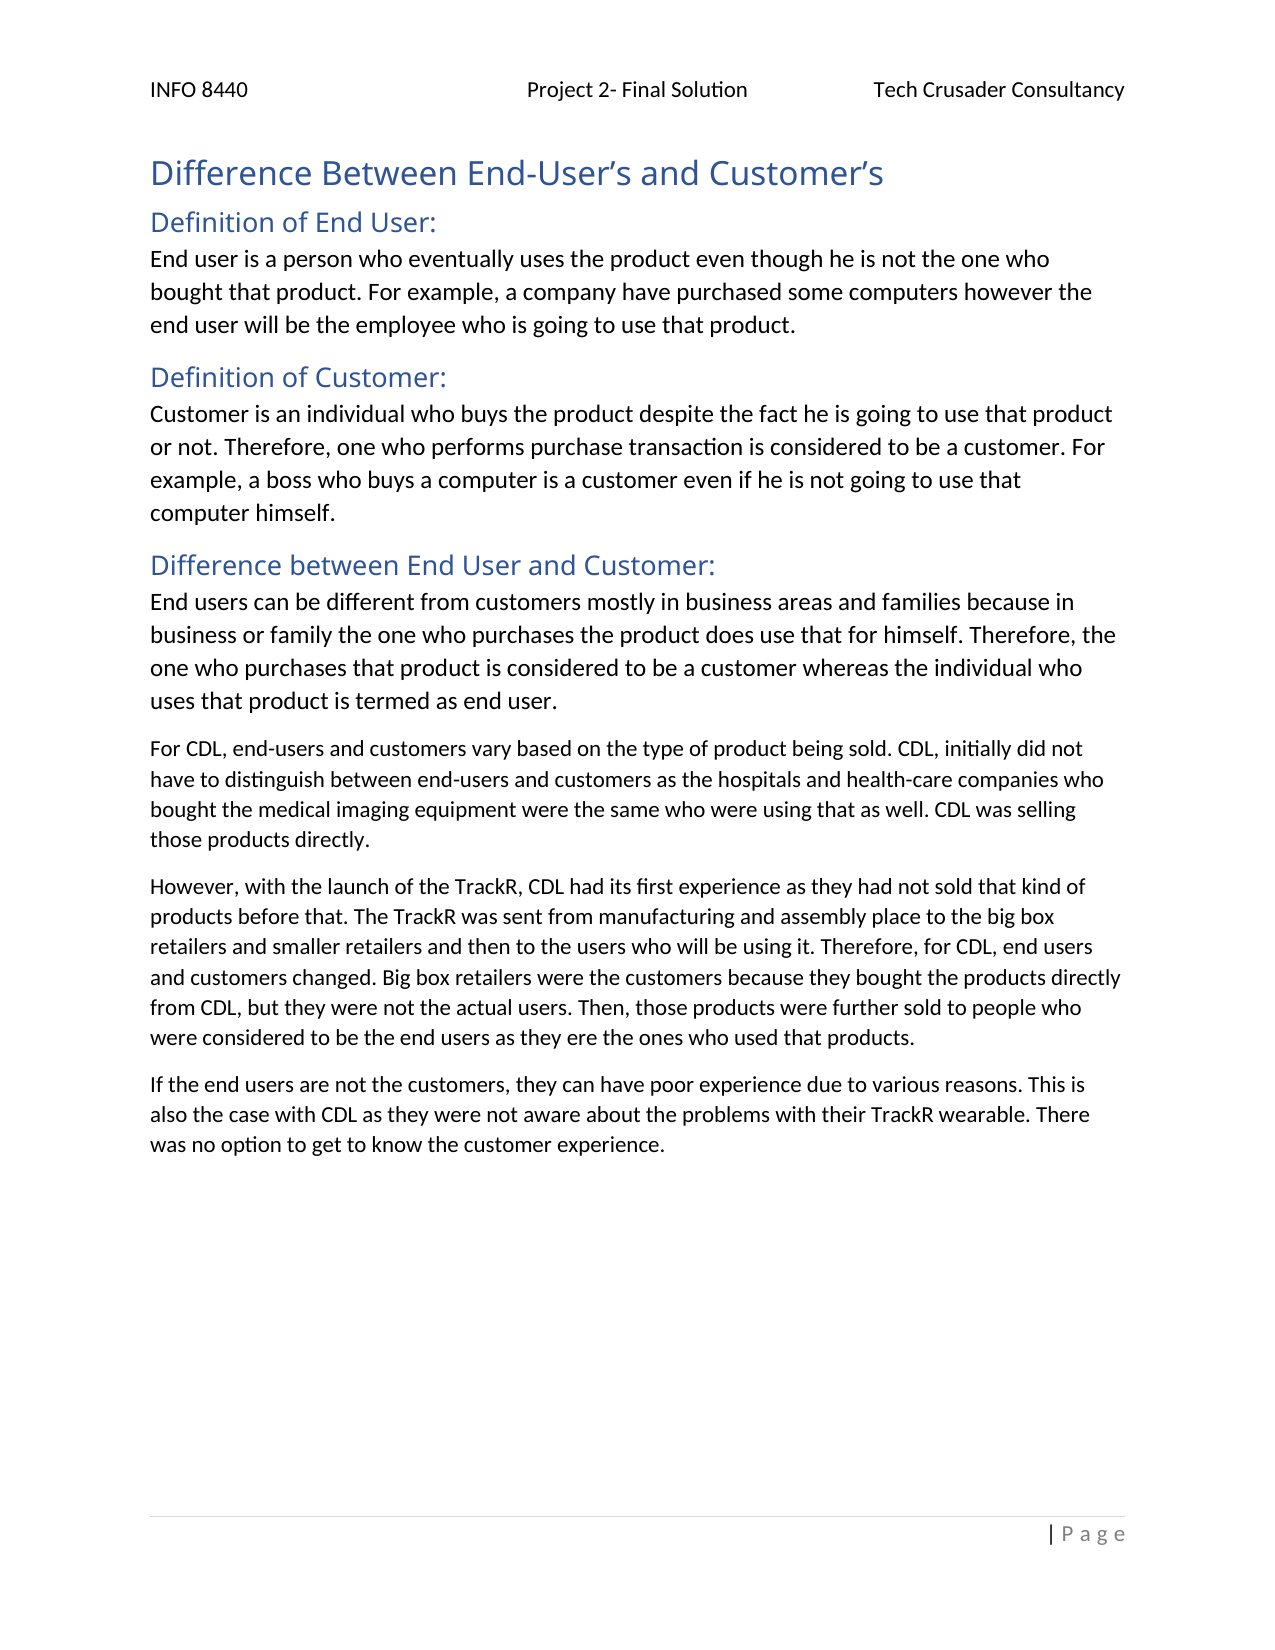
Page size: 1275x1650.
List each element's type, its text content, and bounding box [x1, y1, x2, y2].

subtitle Definition of End User: [150, 203, 1125, 240]
text However, with the launch of the TrackR, CDL had its first experience as they had not sold that kind of products before that. The TrackR was sent from manufacturing and assembly place to the big box retailers and smaller retailers and then to the users who will be using it. Therefore, for CDL, end users and customers changed. Big box retailers were the customers because they bought the products directly from CDL, but they were not the actual users. Then, those products were further sold to people who were considered to be the end users as they ere the ones who used that products. [150, 872, 1125, 1051]
text Customer is an individual who buys the product despite the fact he is going to use that product or not. Therefore, one who performs purchase transaction is considered to be a customer. For example, a boss who buys a computer is a customer even if he is not going to use that computer himself. [150, 398, 1125, 527]
subtitle Definition of Customer: [150, 358, 1125, 395]
subtitle Difference between End User and Customer: [150, 546, 1125, 583]
text End user is a person who eventually uses the product even though he is not the one who bought that product. For example, a company have purchased some computers however the end user will be the employee who is going to use that product. [150, 243, 1125, 339]
subtitle Difference Between End-User’s and Customer’s [150, 150, 1125, 195]
text If the end users are not the customers, they can have poor experience due to various reasons. This is also the case with CDL as they were not aware about the problems with their TrackR wearable. There was no option to get to know the customer experience. [150, 1070, 1125, 1158]
text For CDL, end-users and customers vary based on the type of product being sold. CDL, initially did not have to distinguish between end-users and customers as the hospitals and health-care companies who bought the medical imaging equipment were the same who were using that as well. CDL was selling those products directly. [150, 734, 1125, 853]
text End users can be different from customers mostly in business areas and families because in business or family the one who purchases the product does use that for himself. Therefore, the one who purchases that product is considered to be a customer whereas the individual who uses that product is termed as end user. [150, 586, 1125, 716]
